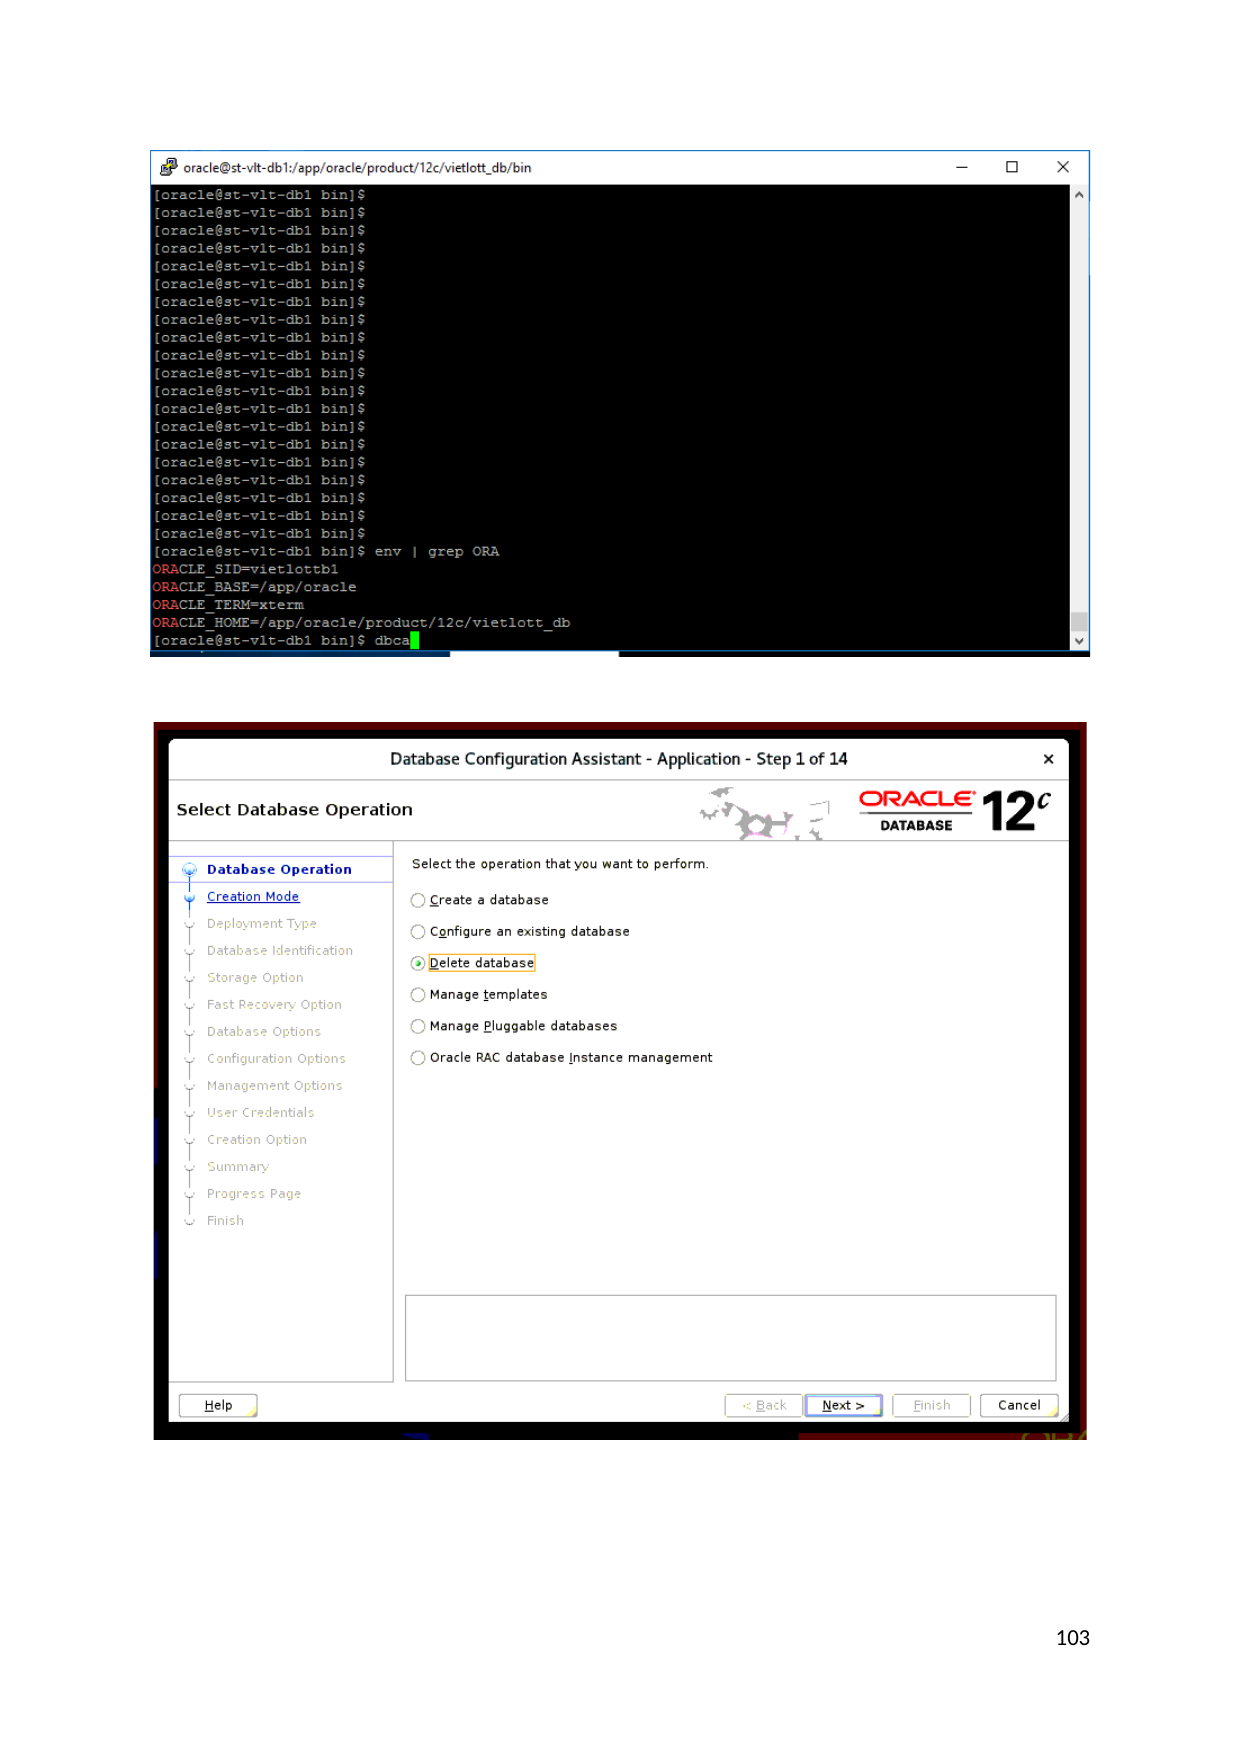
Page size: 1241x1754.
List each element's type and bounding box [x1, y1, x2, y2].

picture [150, 150, 1091, 657]
picture [153, 722, 1087, 1440]
